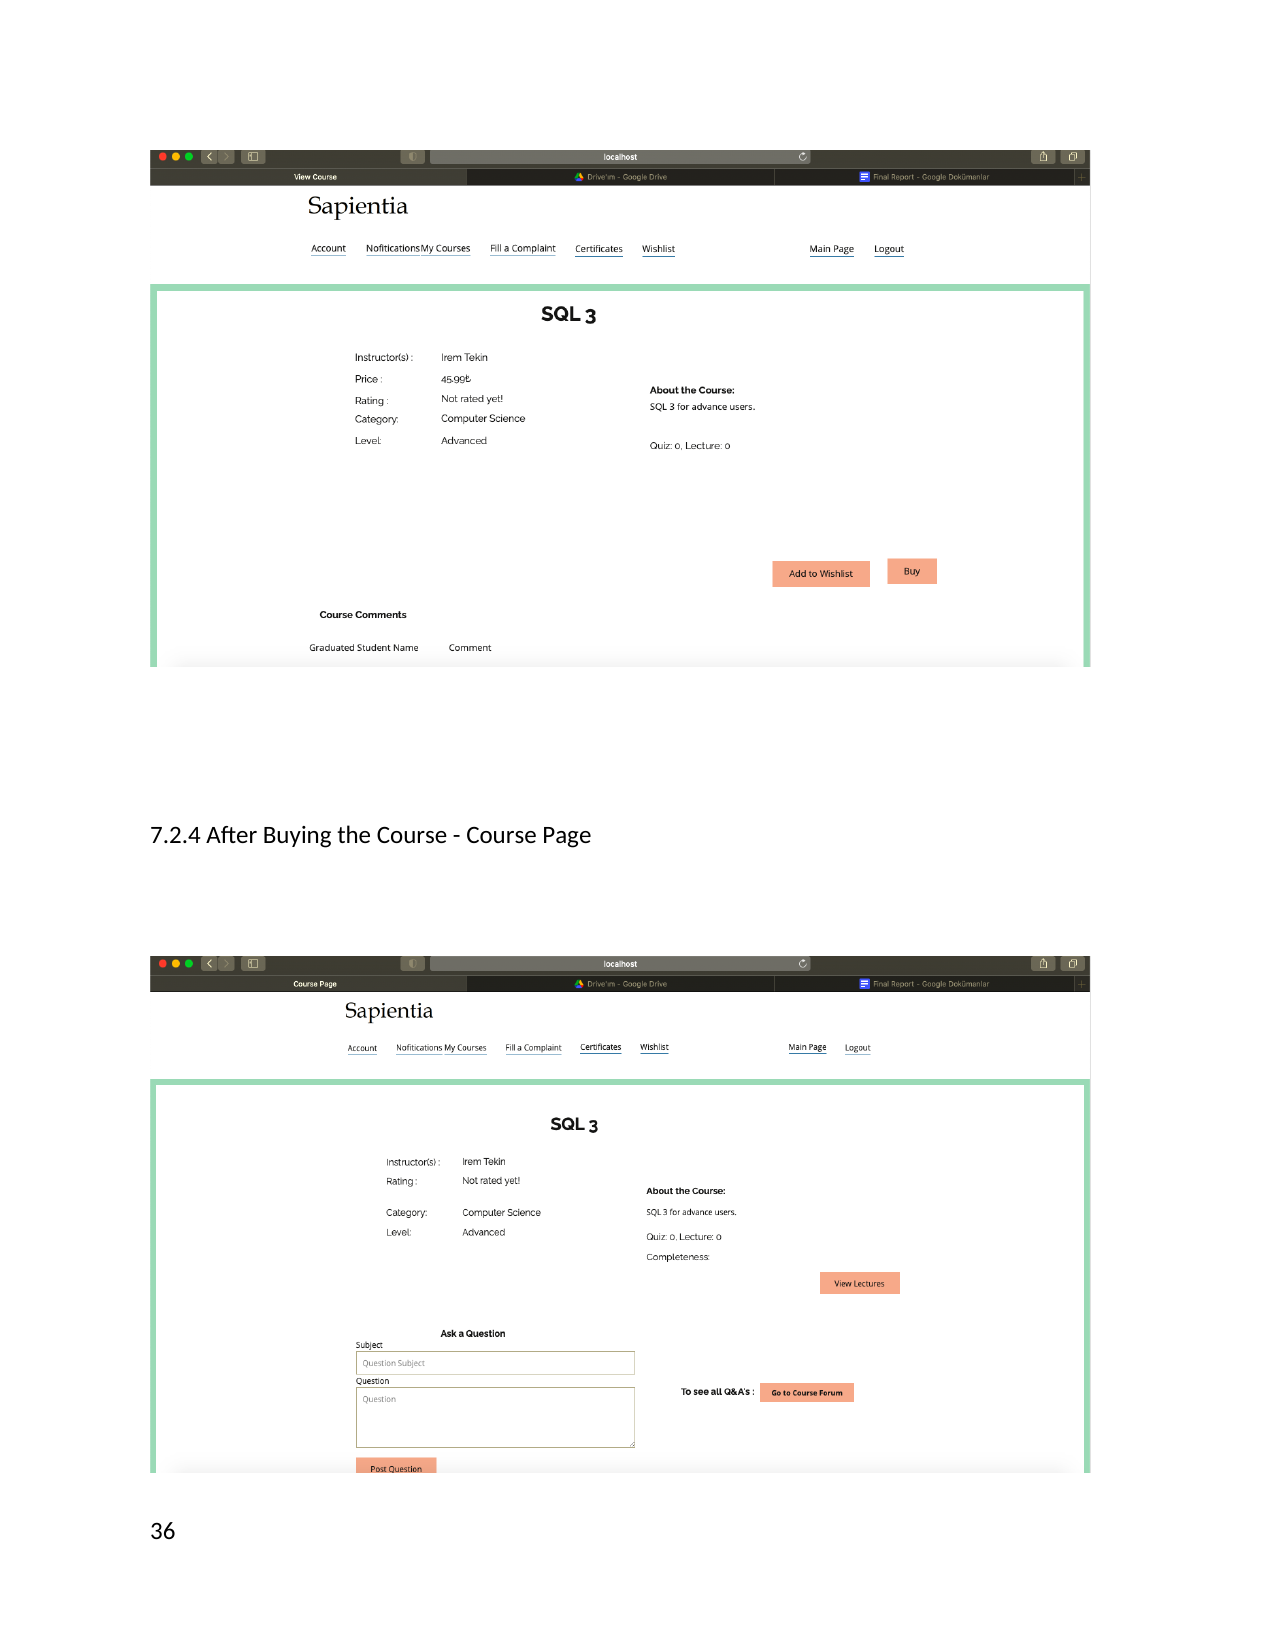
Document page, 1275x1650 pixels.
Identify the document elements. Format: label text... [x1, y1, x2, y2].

picture [150, 956, 1091, 1473]
picture [150, 150, 1091, 667]
text 7.2.4 After Buying the Course - Course Page [150, 819, 1125, 849]
